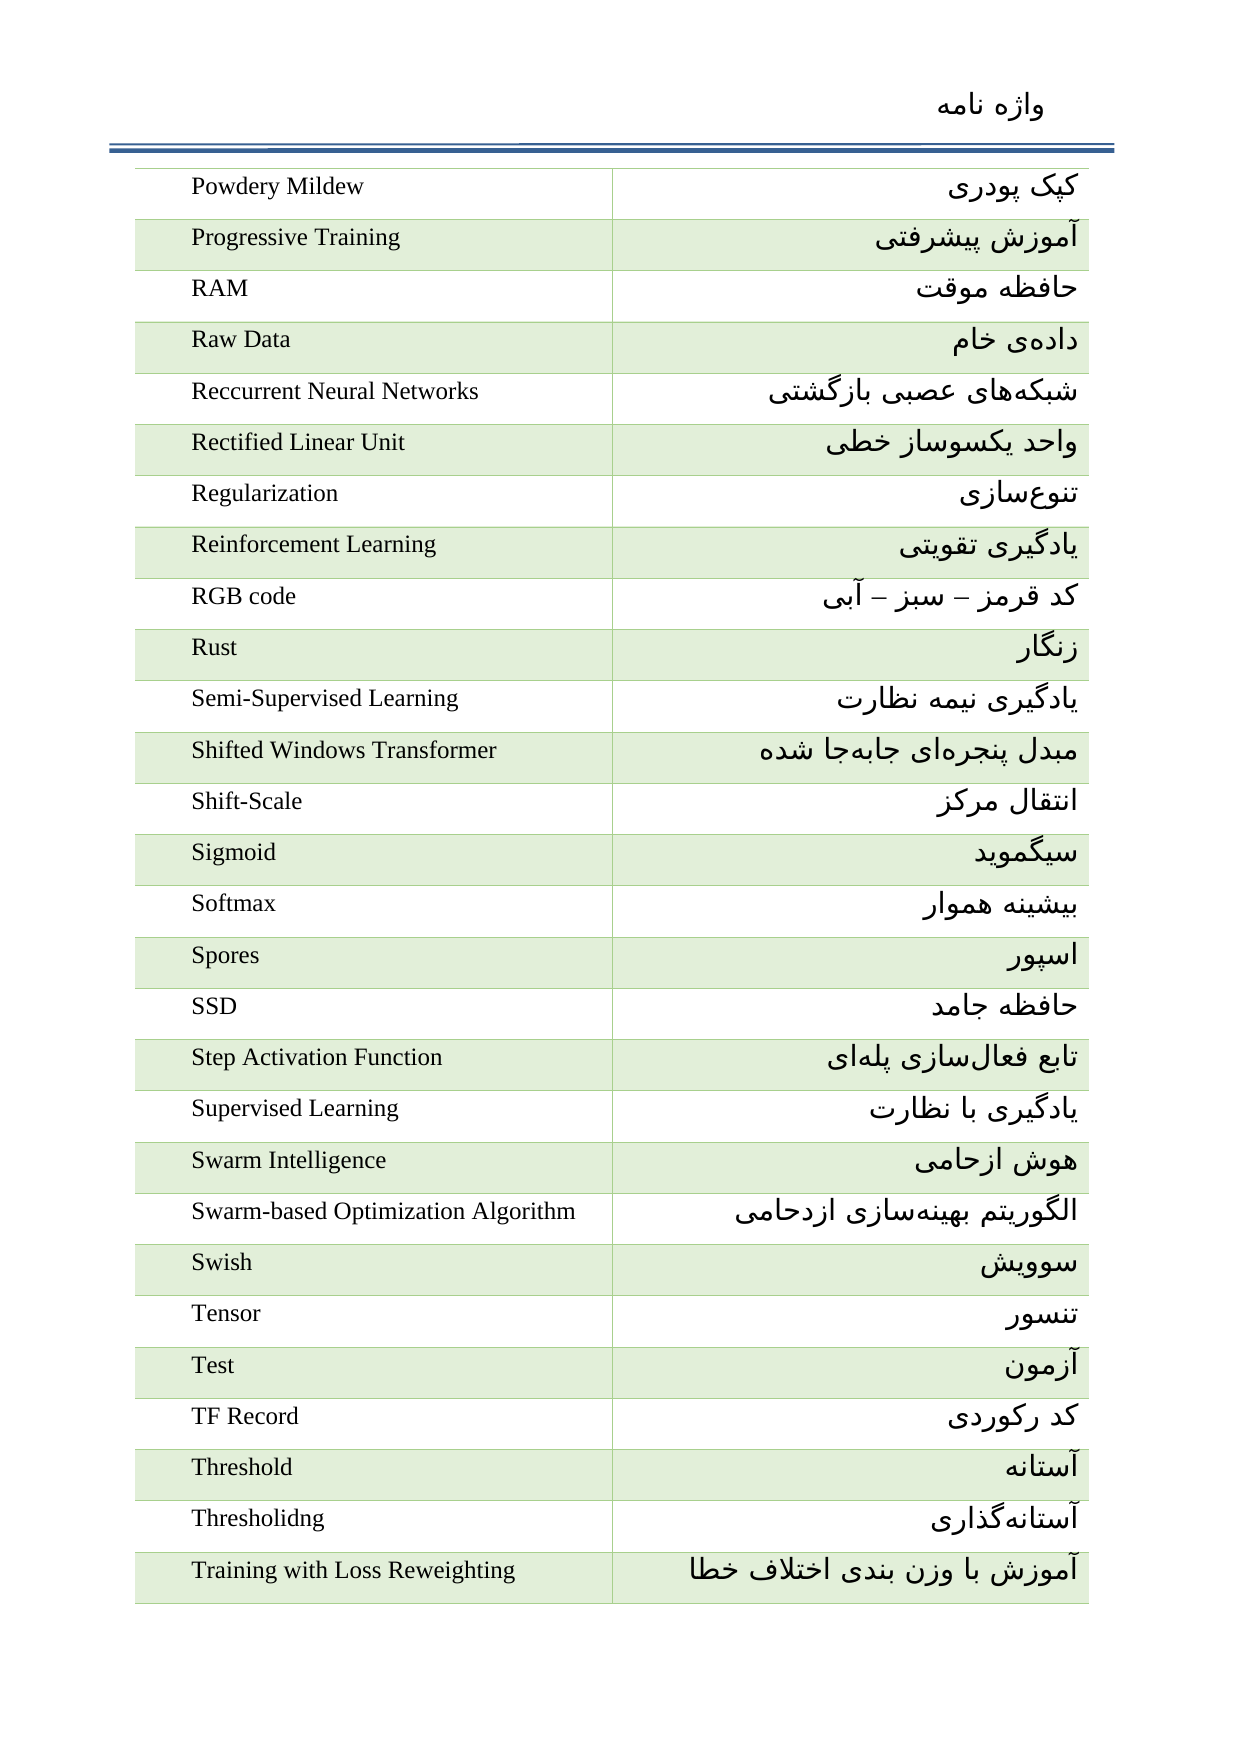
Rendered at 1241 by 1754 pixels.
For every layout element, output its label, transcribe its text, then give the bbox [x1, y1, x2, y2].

table_cell Reinforcement Learning [135, 528, 612, 578]
table_cell سوویش [613, 1245, 1089, 1295]
table_cell تنوع‌سازی [613, 476, 1089, 526]
table_cell TF Record [135, 1399, 612, 1449]
table_cell یادگیری با نظارت [613, 1091, 1089, 1142]
table_cell Raw Data [135, 323, 612, 373]
table_cell Swish [135, 1245, 612, 1295]
table_cell اسپور [613, 938, 1089, 988]
table_cell آستانه‌گذاری [613, 1501, 1089, 1552]
table_cell Spores [135, 938, 612, 988]
table_cell الگوریتم بهینه‌سازی ازدحامی [613, 1194, 1089, 1244]
table_cell Rectified Linear Unit [135, 425, 612, 475]
table_cell واحد یکسوساز خطی [613, 425, 1089, 475]
table_cell Thresholidng [135, 1501, 612, 1552]
table_cell Swarm-based Optimization Algorithm [135, 1194, 612, 1244]
table_cell Powdery Mildew [135, 169, 612, 219]
table_cell حافظه جامد [613, 989, 1089, 1039]
table_cell انتقال مرکز [613, 784, 1089, 834]
table_cell SSD [135, 989, 612, 1039]
table_cell داده‌ی خام [613, 323, 1089, 373]
table_cell آزمون [613, 1348, 1089, 1398]
table_cell Shifted Windows Transformer [135, 733, 612, 783]
table_cell Supervised Learning [135, 1091, 612, 1142]
table_cell Rust [135, 630, 612, 680]
table_cell Tensor [135, 1296, 612, 1347]
table_cell Shift-Scale [135, 784, 612, 834]
table_cell یادگیری نیمه نظارت [613, 681, 1089, 732]
table_cell Test [135, 1348, 612, 1398]
table_cell هوش ازحامی [613, 1143, 1089, 1193]
table_cell یادگیری تقویتی [613, 528, 1089, 578]
table_cell کد رکوردی [613, 1399, 1089, 1449]
table_cell کد قرمز – سبز – آبی [613, 579, 1089, 629]
table_cell Regularization [135, 476, 612, 526]
table_cell زنگار [613, 630, 1089, 680]
table_cell آستانه [613, 1450, 1089, 1500]
table_cell Softmax [135, 886, 612, 937]
table_cell RAM [135, 271, 612, 321]
table_cell Swarm Intelligence [135, 1143, 612, 1193]
table_cell RGB code [135, 579, 612, 629]
table_cell بیشینه هموار [613, 886, 1089, 937]
table_cell تنسور [613, 1296, 1089, 1347]
table_cell تابع فعال‌سازی پله‌ای [613, 1040, 1089, 1090]
table_cell آموزش با وزن بندی اختلاف خطا [613, 1553, 1089, 1603]
table_cell Sigmoid [135, 835, 612, 885]
table_cell شبکه‌های عصبی بازگشتی [613, 374, 1089, 424]
table_cell سیگموید [613, 835, 1089, 885]
table_cell Progressive Training [135, 220, 612, 270]
table_cell Training with Loss Reweighting [135, 1553, 612, 1603]
table_cell Step Activation Function [135, 1040, 612, 1090]
table_cell Threshold [135, 1450, 612, 1500]
table_cell کپک پودری [613, 169, 1089, 219]
table_cell Reccurrent Neural Networks [135, 374, 612, 424]
table_cell آموزش پیشرفتی [613, 220, 1089, 270]
table_cell مبدل پنجره‌ای جابه‌جا شده [613, 733, 1089, 783]
table_cell حافظه موقت [613, 271, 1089, 321]
table_cell Semi-Supervised Learning [135, 681, 612, 732]
